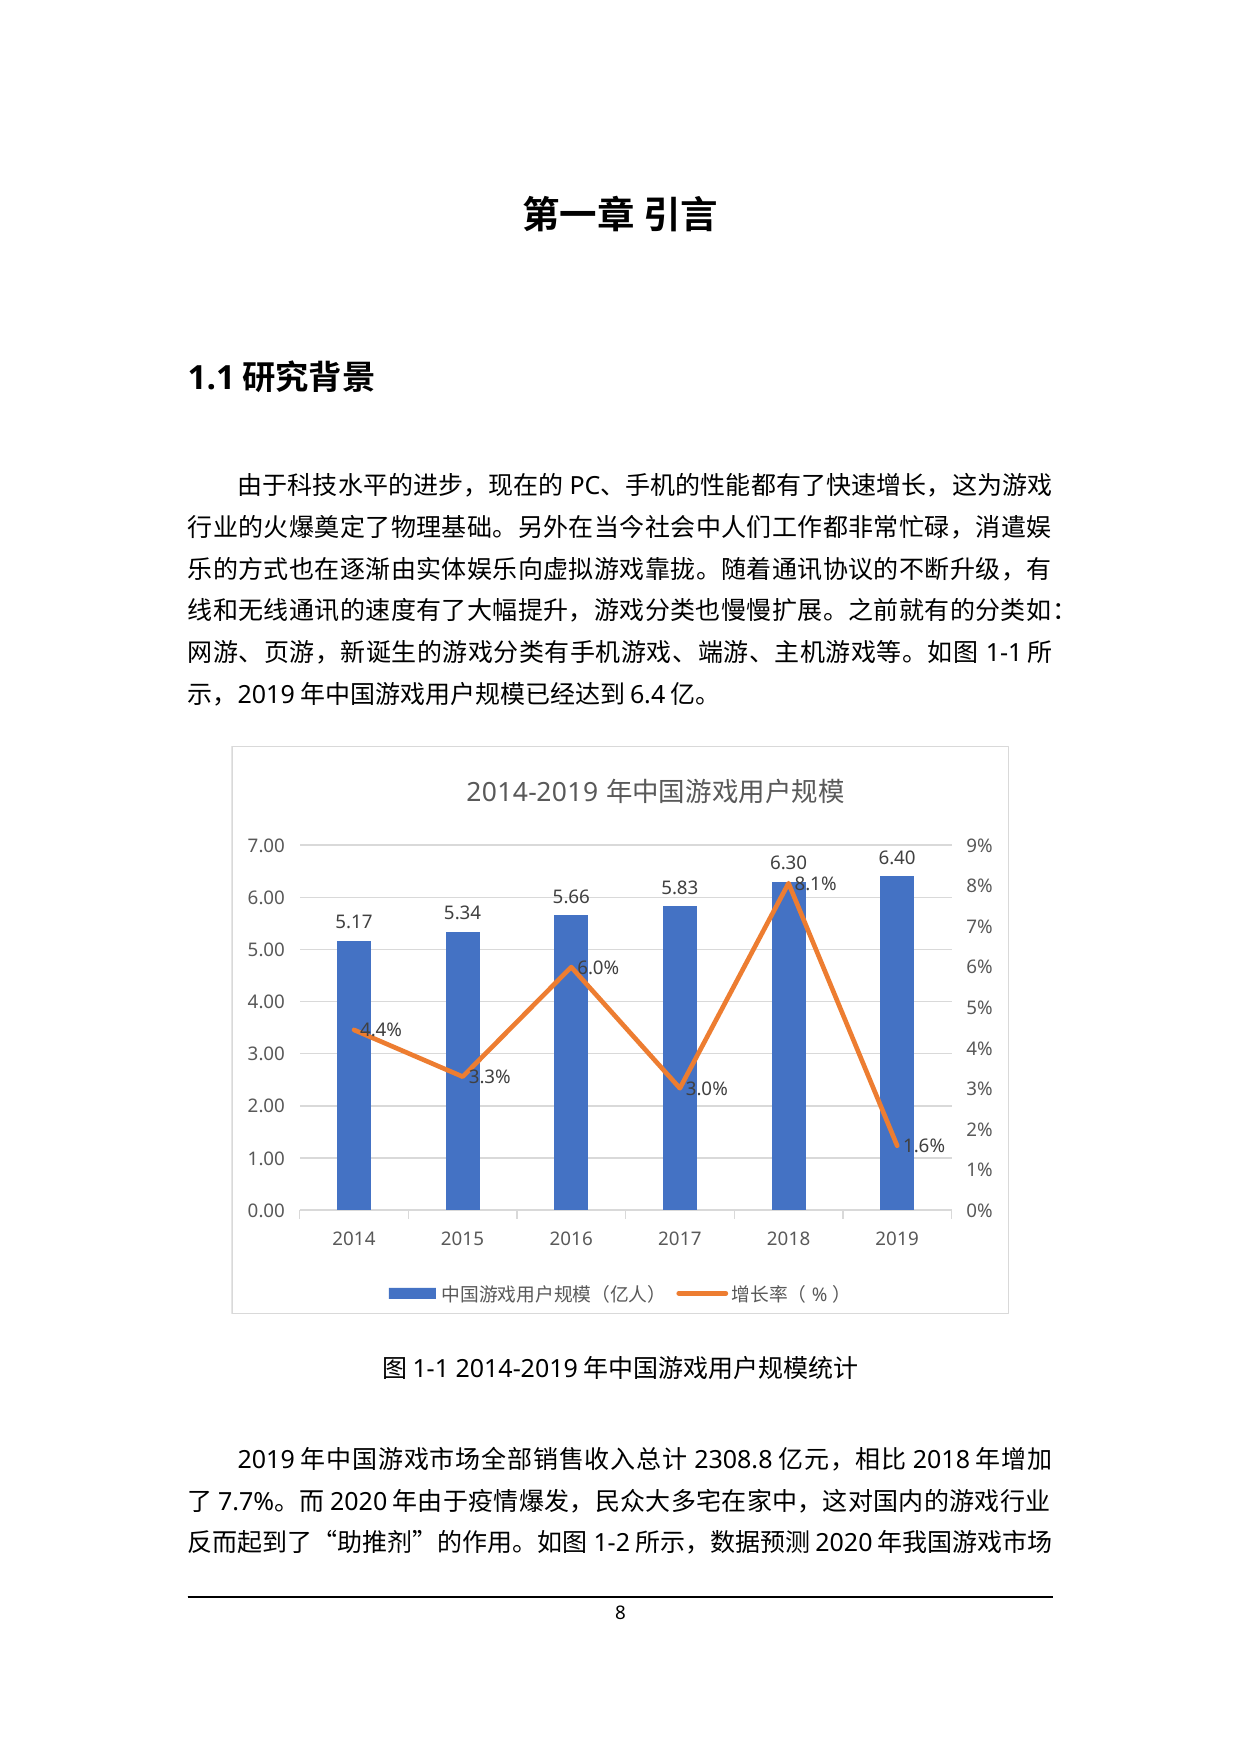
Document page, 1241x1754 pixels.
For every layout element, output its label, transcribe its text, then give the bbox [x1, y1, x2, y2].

subtitle 1.1研究背景 [187, 351, 1053, 399]
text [187, 1435, 1053, 1560]
text 由于科技水平的进步，现在的PC、手机的性能都有了快速增长，这为游戏行业的火爆奠定了物理基础。另外在当今社会中人们工作都非常忙碌，消遣娱乐的方式也在逐渐由实体娱乐向虚拟游戏靠拢。随着通讯协议的不断升级，有线和无线通讯的速度有了大幅提升，游戏分类也慢慢扩展。之前就有的分类如：网游、页游，新诞生的游戏分类有手机游戏、端游、主机游戏等。如图1-1所示，2019年中国游戏用户规模已经达到6.4亿。 [187, 461, 1053, 711]
text 图1-1 2014-2019年中国游戏用户规模统计 [187, 1349, 1053, 1385]
subtitle 第一章 引言 [187, 185, 1053, 240]
